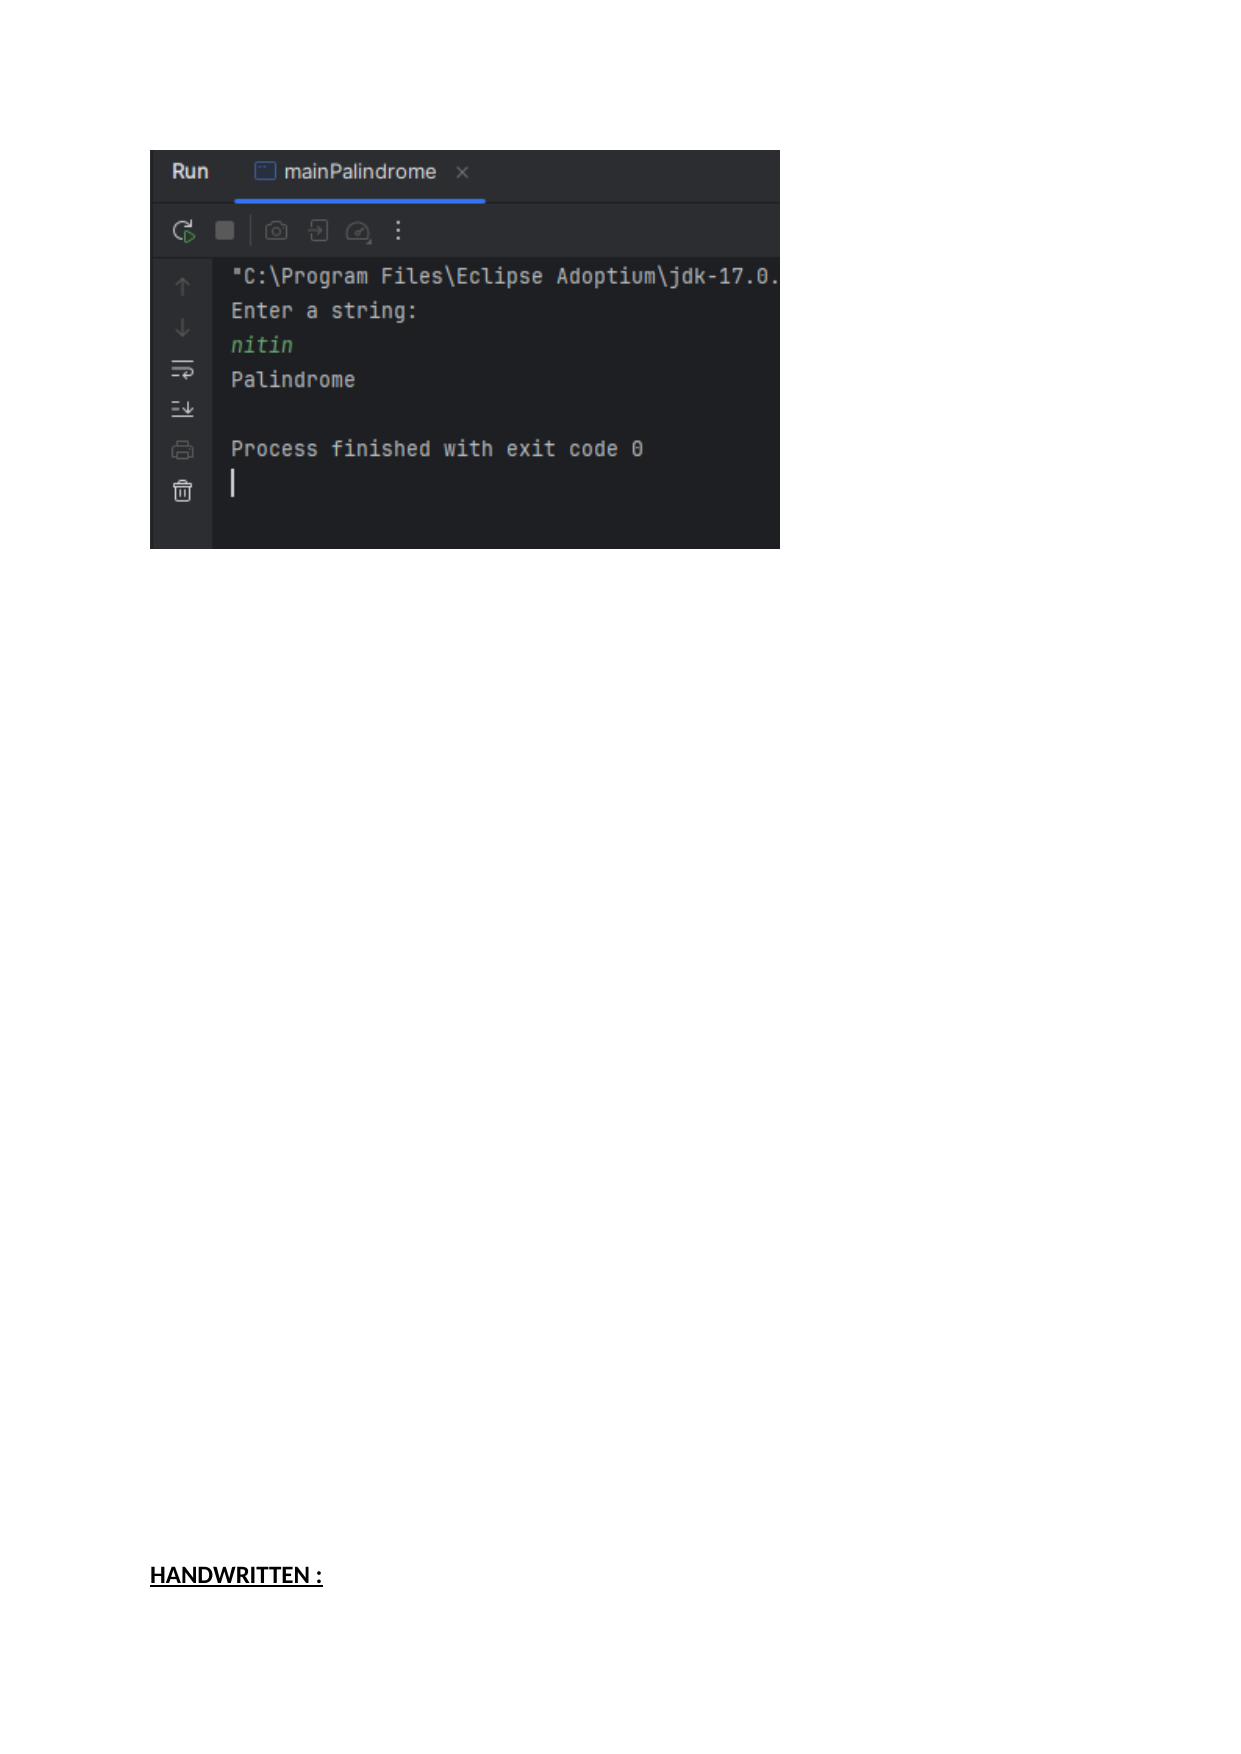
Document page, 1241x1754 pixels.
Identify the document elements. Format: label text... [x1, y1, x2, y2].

picture [150, 150, 780, 549]
text HANDWRITTEN : [150, 1559, 1090, 1589]
